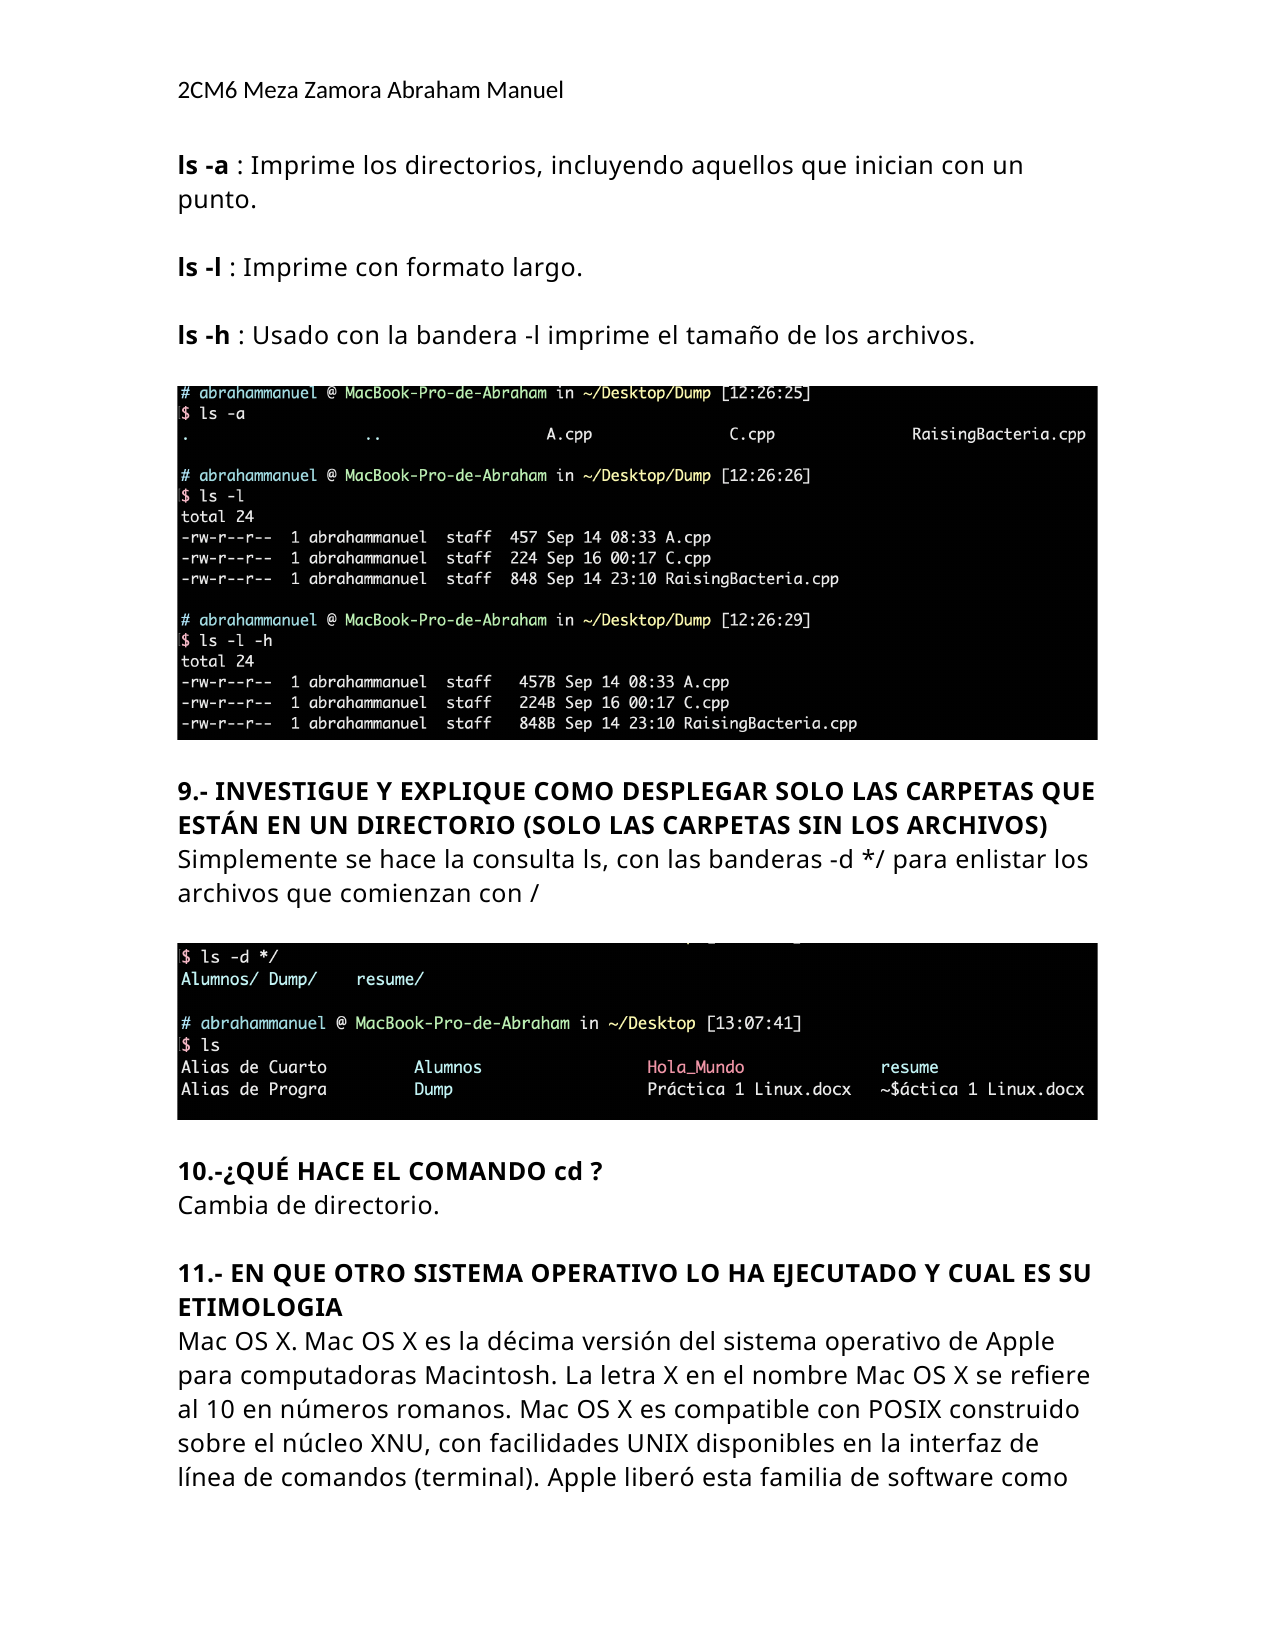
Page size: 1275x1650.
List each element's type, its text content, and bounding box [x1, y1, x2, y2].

text ls -h : Usado con la bandera -l imprime el tamaño de los archivos. [177, 284, 1098, 352]
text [177, 1324, 1098, 1494]
text Cambia de directorio. 11.- EN QUE OTRO SISTEMA OPERATIVO LO HA EJECUTADO Y CUAL ES SU ETIMOLOGIA [177, 1187, 1098, 1324]
text Simplemente se hace la consulta ls, con las banderas -d */ para enlistar los archivos que comienzan con / [177, 842, 1098, 910]
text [177, 148, 1098, 216]
picture [177, 386, 1098, 740]
text 9.- INVESTIGUE Y EXPLIQUE COMO DESPLEGAR SOLO LAS CARPETAS QUE ESTÁN EN UN DIRECTORIO (SOLO LAS CARPETAS SIN LOS ARCHIVOS) [177, 740, 1098, 842]
picture [177, 943, 1098, 1120]
text 10.-¿QUÉ HACE EL COMANDO cd ? [177, 1120, 1098, 1187]
text ls -l : Imprime con formato largo. [177, 216, 1098, 284]
